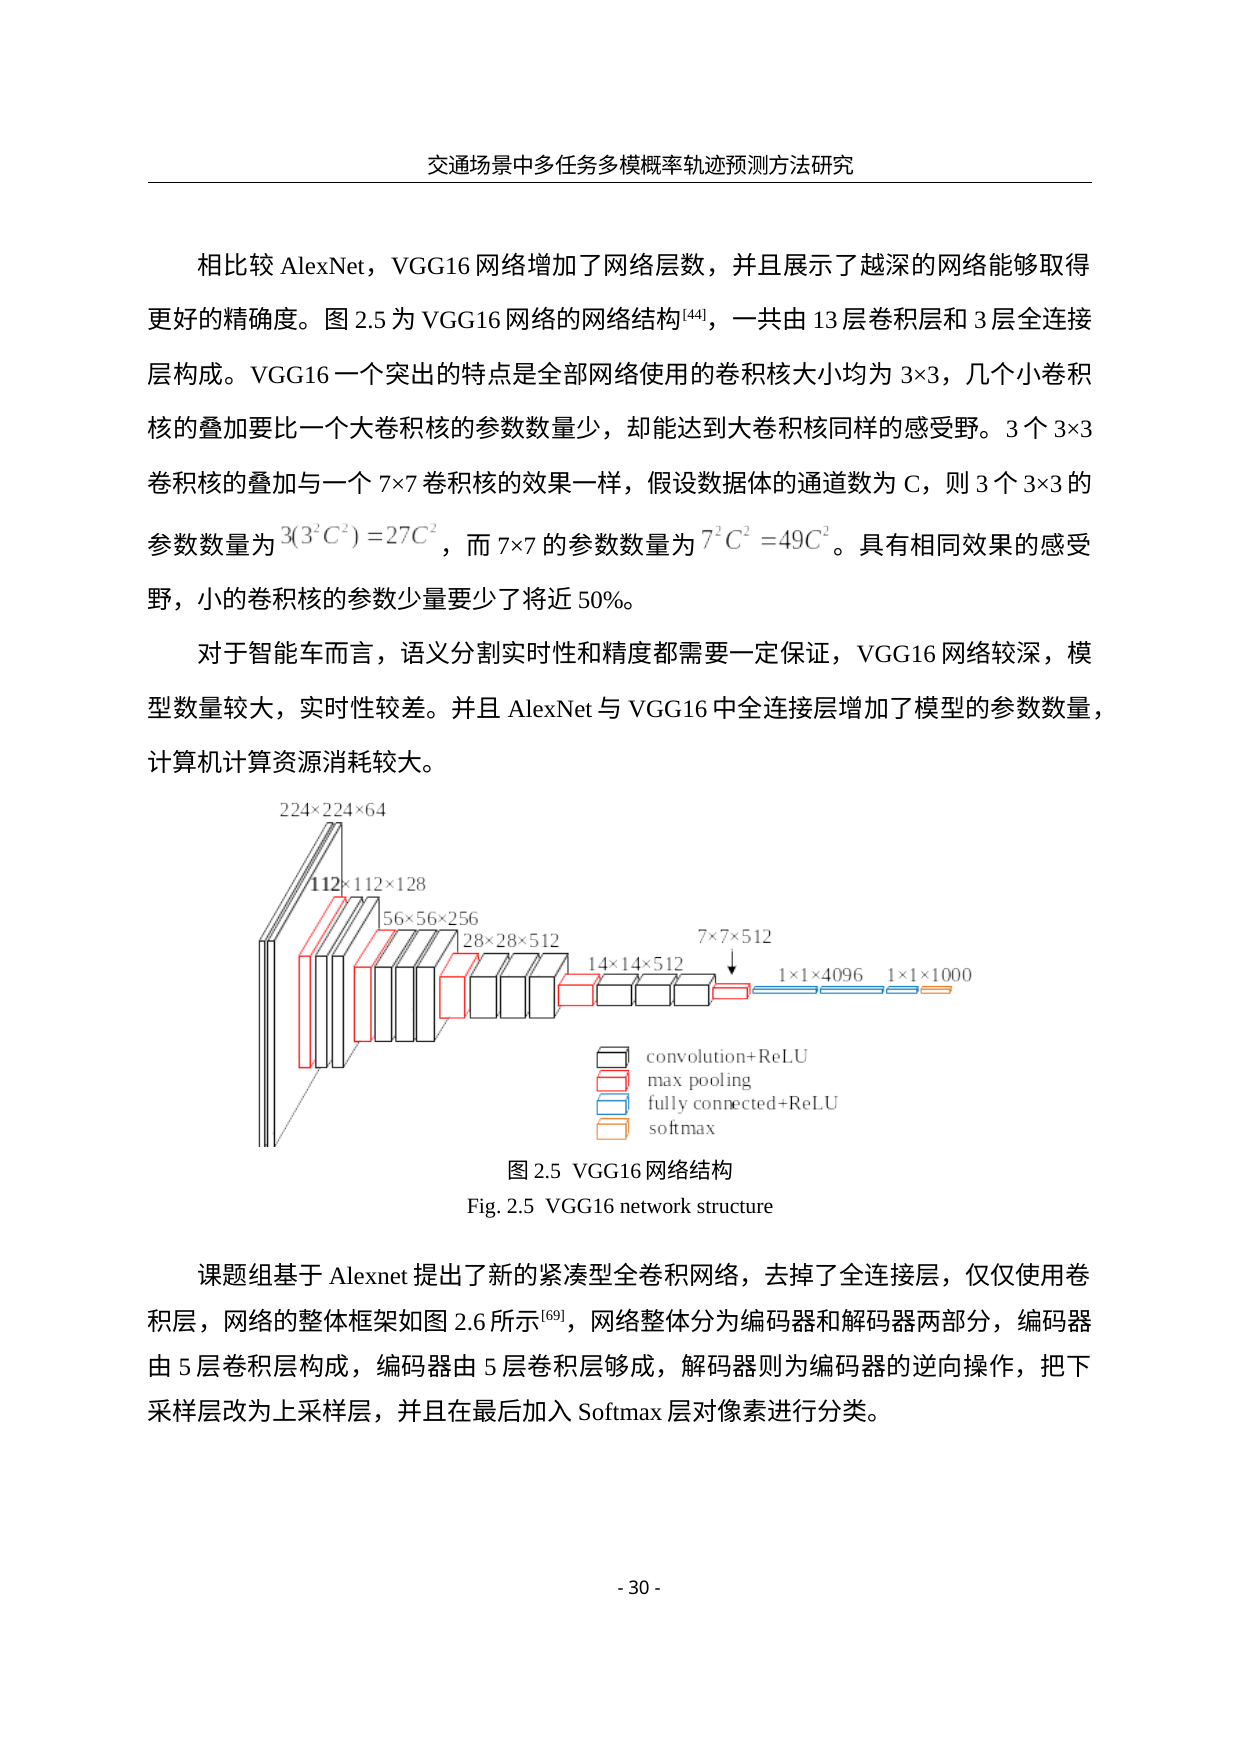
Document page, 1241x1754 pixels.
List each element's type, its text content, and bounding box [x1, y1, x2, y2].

text Fig. 2.5 VGG16 network structure [148, 1193, 1092, 1218]
text 课题组基于Alexnet提出了新的紧凑型全卷积网络，去掉了全连接层，仅仅使用卷积层，网络的整体框架如图2.6所示[69]，网络整体分为编码器和解码器两部分，编码器由5层卷积层构成，编码器由5层卷积层够成，解码器则为编码器的逆向操作，把下采样层改为上采样层，并且在最后加入Softmax层对像素进行分类。 [148, 1256, 1092, 1428]
text 对于智能车而言，语义分割实时性和精度都需要一定保证，VGG16网络较深，模型数量较大，实时性较差。并且AlexNet与VGG16中全连接层增加了模型的参数数量，计算机计算资源消耗较大。 [148, 634, 1092, 779]
text 相比较AlexNet，VGG16网络增加了网络层数，并且展示了越深的网络能够取得更好的精确度。图2.5为VGG16网络的网络结构[44]，一共由13层卷积层和3层全连接层构成。VGG16一个突出的特点是全部网络使用的卷积核大小均为3×3，几个小卷积核的叠加要比一个大卷积核的参数数量少，却能达到大卷积核同样的感受野。3个3×3卷积核的叠加与一个7×7卷积核的效果一样，假设数据体的通道数为C，则3个3×3的参数数量为，而7×7的参数数量为。具有相同效果的感受野，小的卷积核的参数少量要少了将近50%。 [148, 246, 1092, 616]
text 图2.5 VGG16网络结构 [148, 1153, 1092, 1185]
